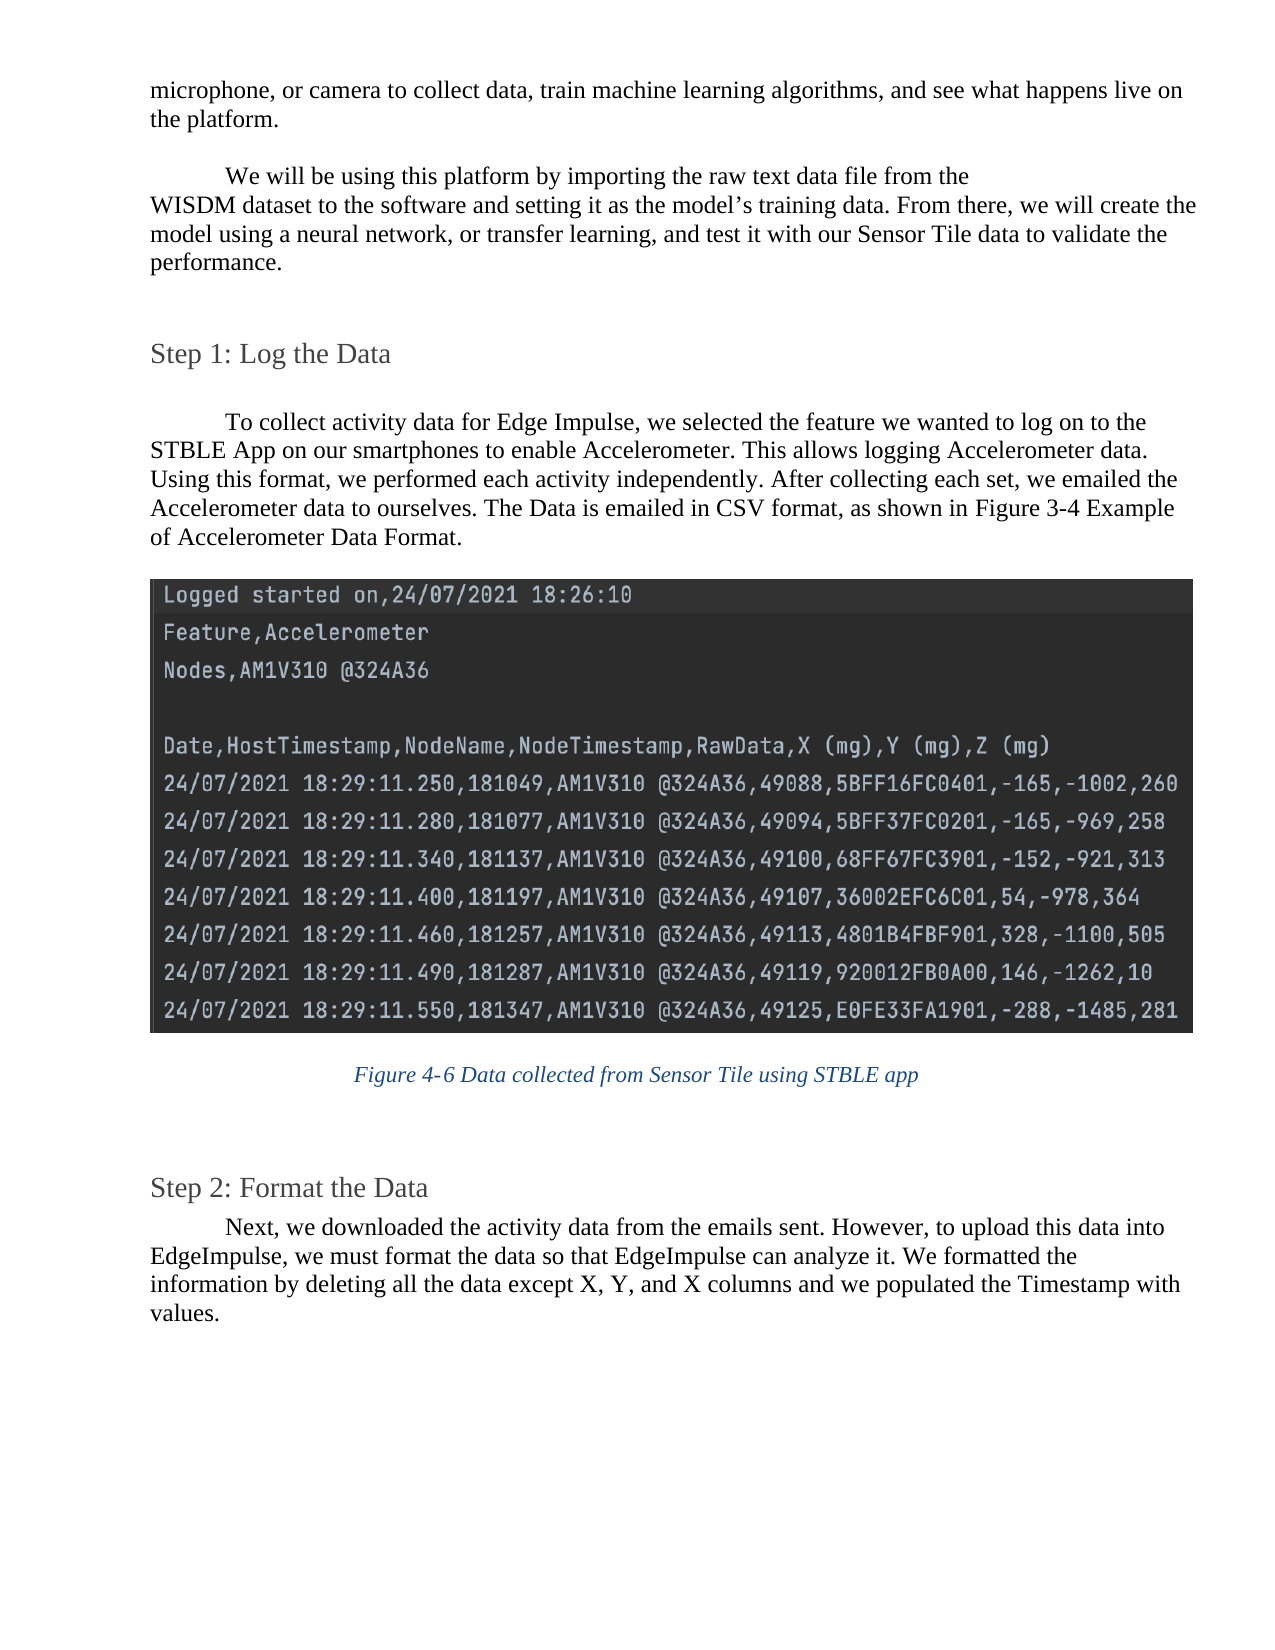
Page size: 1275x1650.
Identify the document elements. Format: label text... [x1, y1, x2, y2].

text Next, we downloaded the activity data from the emails sent. However, to upload this data into EdgeImpulse, we must format the data so that EdgeImpulse can analyze it. We formatted the information by deleting all the data except X, Y, and X columns and we populated the Timestamp with values. [150, 1212, 1200, 1327]
text We will be using this platform by importing the raw text data file from the [225, 161, 1200, 190]
subtitle Step 1: Log the Data [75, 336, 1200, 369]
text WISDM dataset to the software and setting it as the model’s training data. From there, we will create the model using a neural network, or transfer learning, and test it with our Sensor Tile data to validate the performance. [150, 190, 1200, 276]
subtitle Step 2: Format the Data [75, 1170, 1200, 1204]
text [150, 75, 1200, 132]
picture [150, 579, 1193, 1033]
